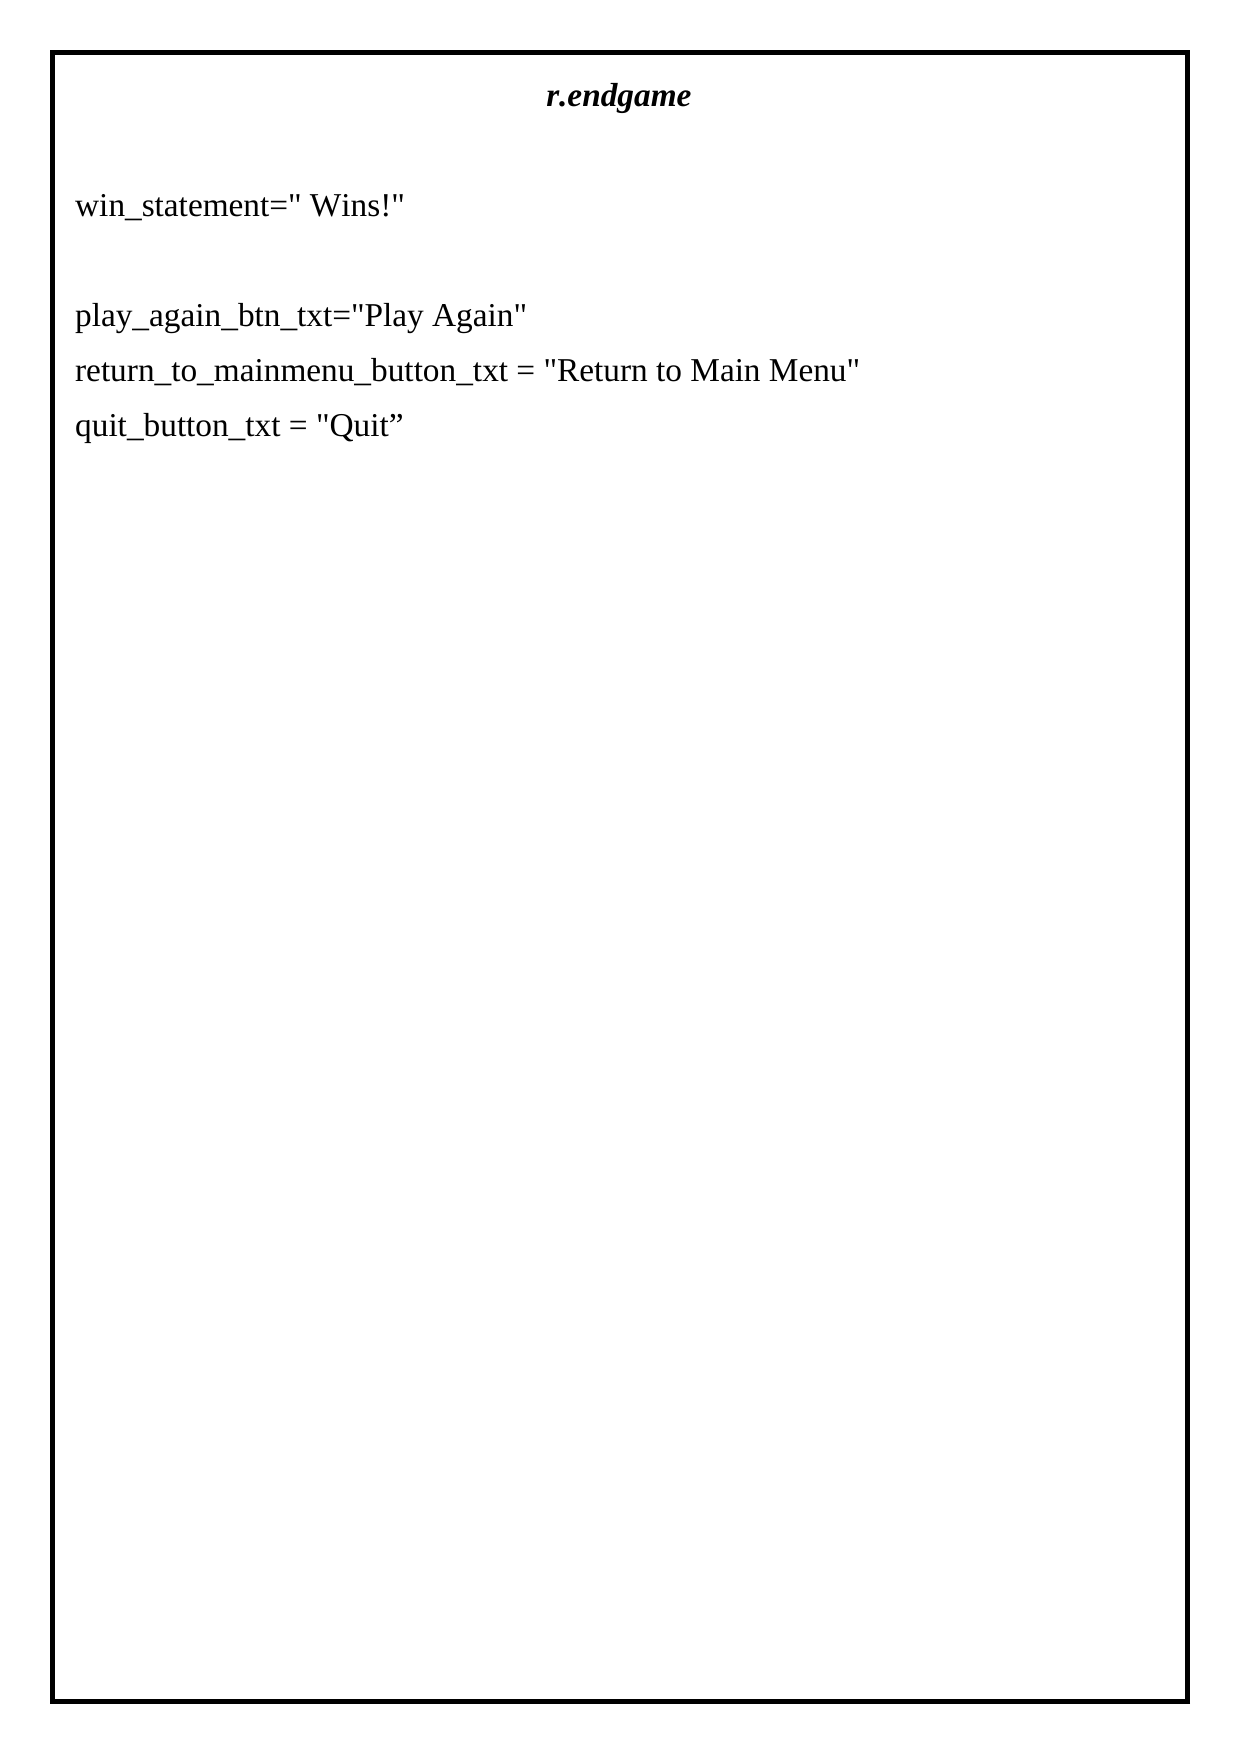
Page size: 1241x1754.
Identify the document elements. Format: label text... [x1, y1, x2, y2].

text quit_button_txt = "Quit” [75, 405, 1165, 443]
text r.endgame [75, 75, 1165, 113]
text play_again_btn_txt="Play Again" [75, 295, 1165, 333]
text win_statement=" Wins!" [75, 185, 1165, 223]
text return_to_mainmenu_button_txt = "Return to Main Menu" [75, 350, 1165, 388]
